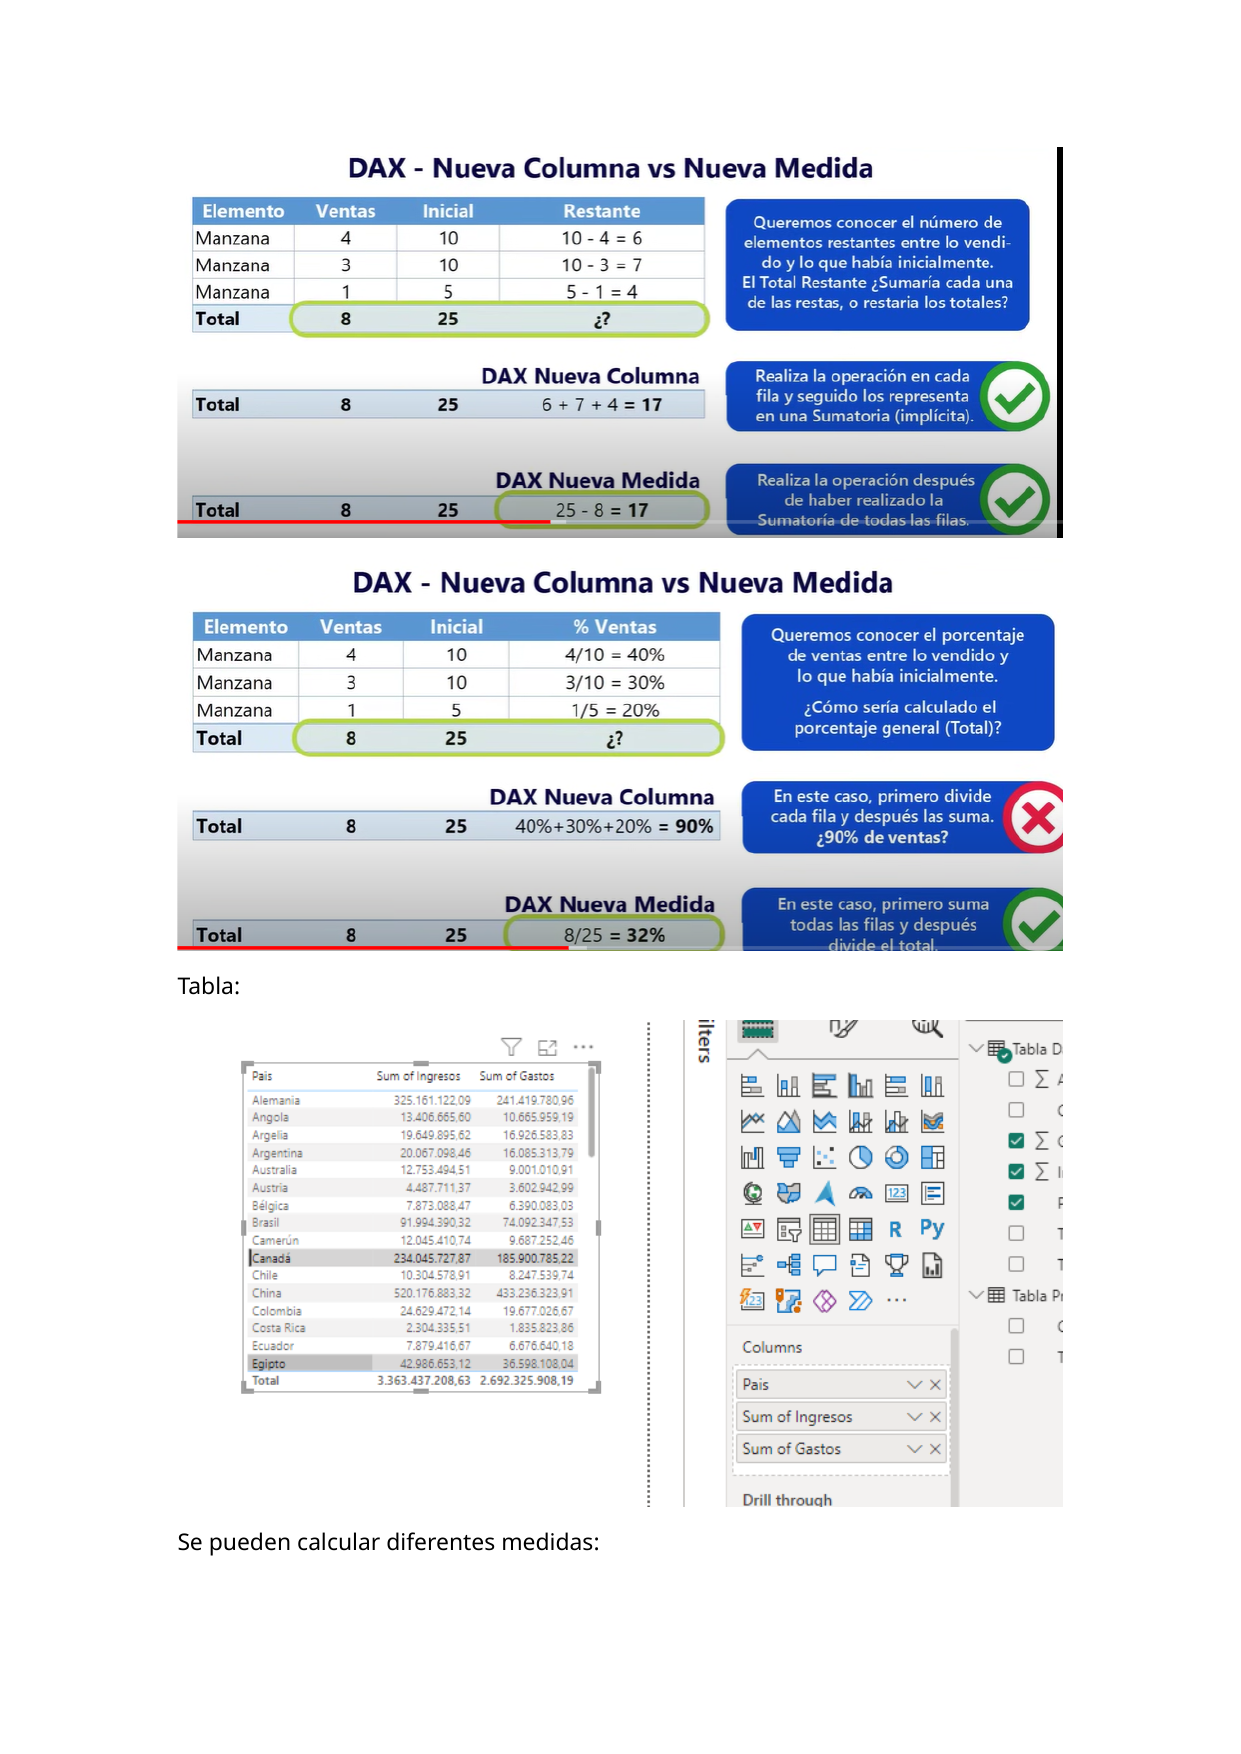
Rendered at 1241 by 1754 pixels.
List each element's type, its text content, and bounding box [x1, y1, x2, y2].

picture [177, 557, 1063, 951]
text Se pueden calcular diferentes medidas: [177, 1526, 1063, 1557]
text Tabla: [177, 970, 1063, 1001]
picture [177, 1020, 1063, 1507]
picture [177, 147, 1063, 538]
